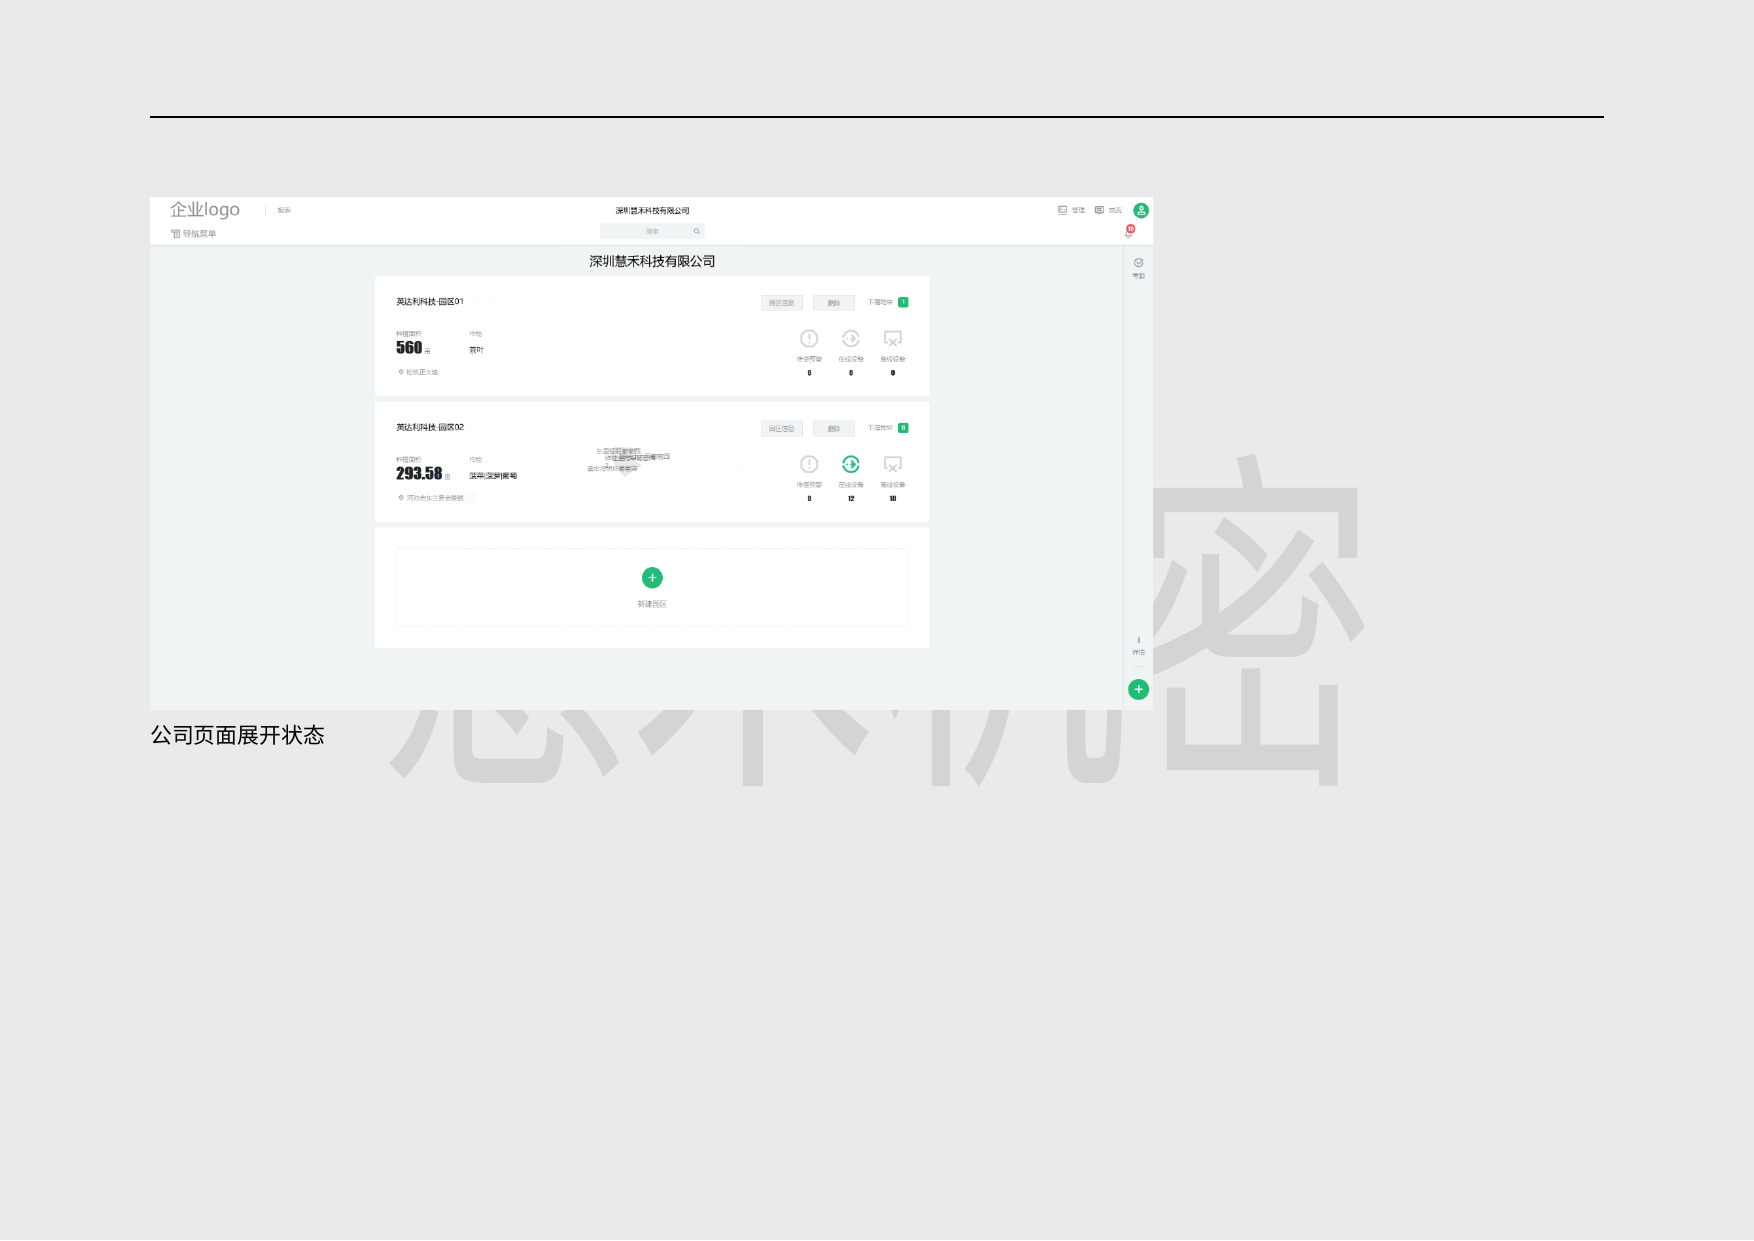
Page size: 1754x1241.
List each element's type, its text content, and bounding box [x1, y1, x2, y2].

text 公司页面展开状态 [150, 718, 1604, 750]
picture [150, 197, 1154, 710]
